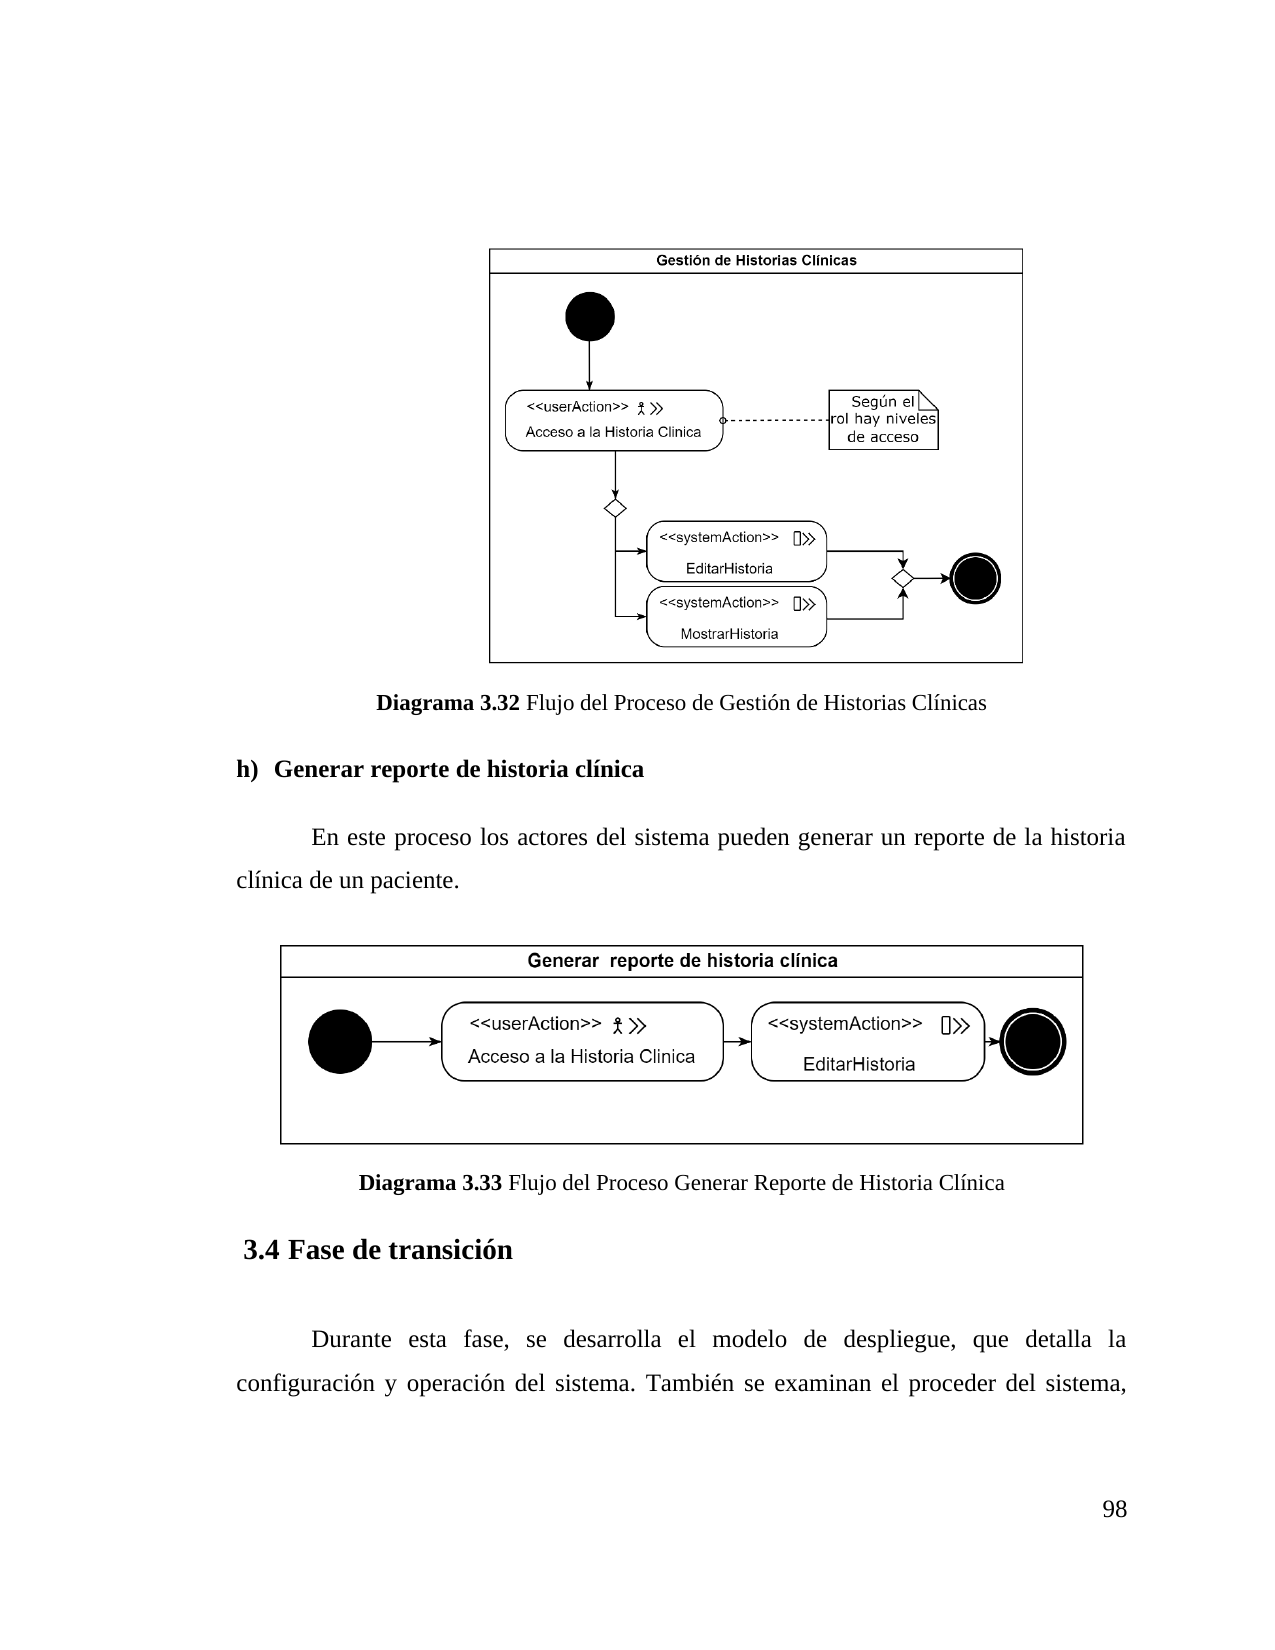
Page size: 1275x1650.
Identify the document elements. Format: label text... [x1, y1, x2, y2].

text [236, 1324, 1127, 1396]
text Diagrama 3.32 Flujo del Proceso de Gestión de Historias Clínicas [236, 689, 1127, 716]
text En este proceso los actores del sistema pueden generar un reporte de la historia clínica de un paciente. [236, 822, 1127, 894]
list Generar reporte de historia clínica [236, 754, 1127, 783]
picture [264, 929, 1099, 1160]
picture [444, 236, 1035, 676]
